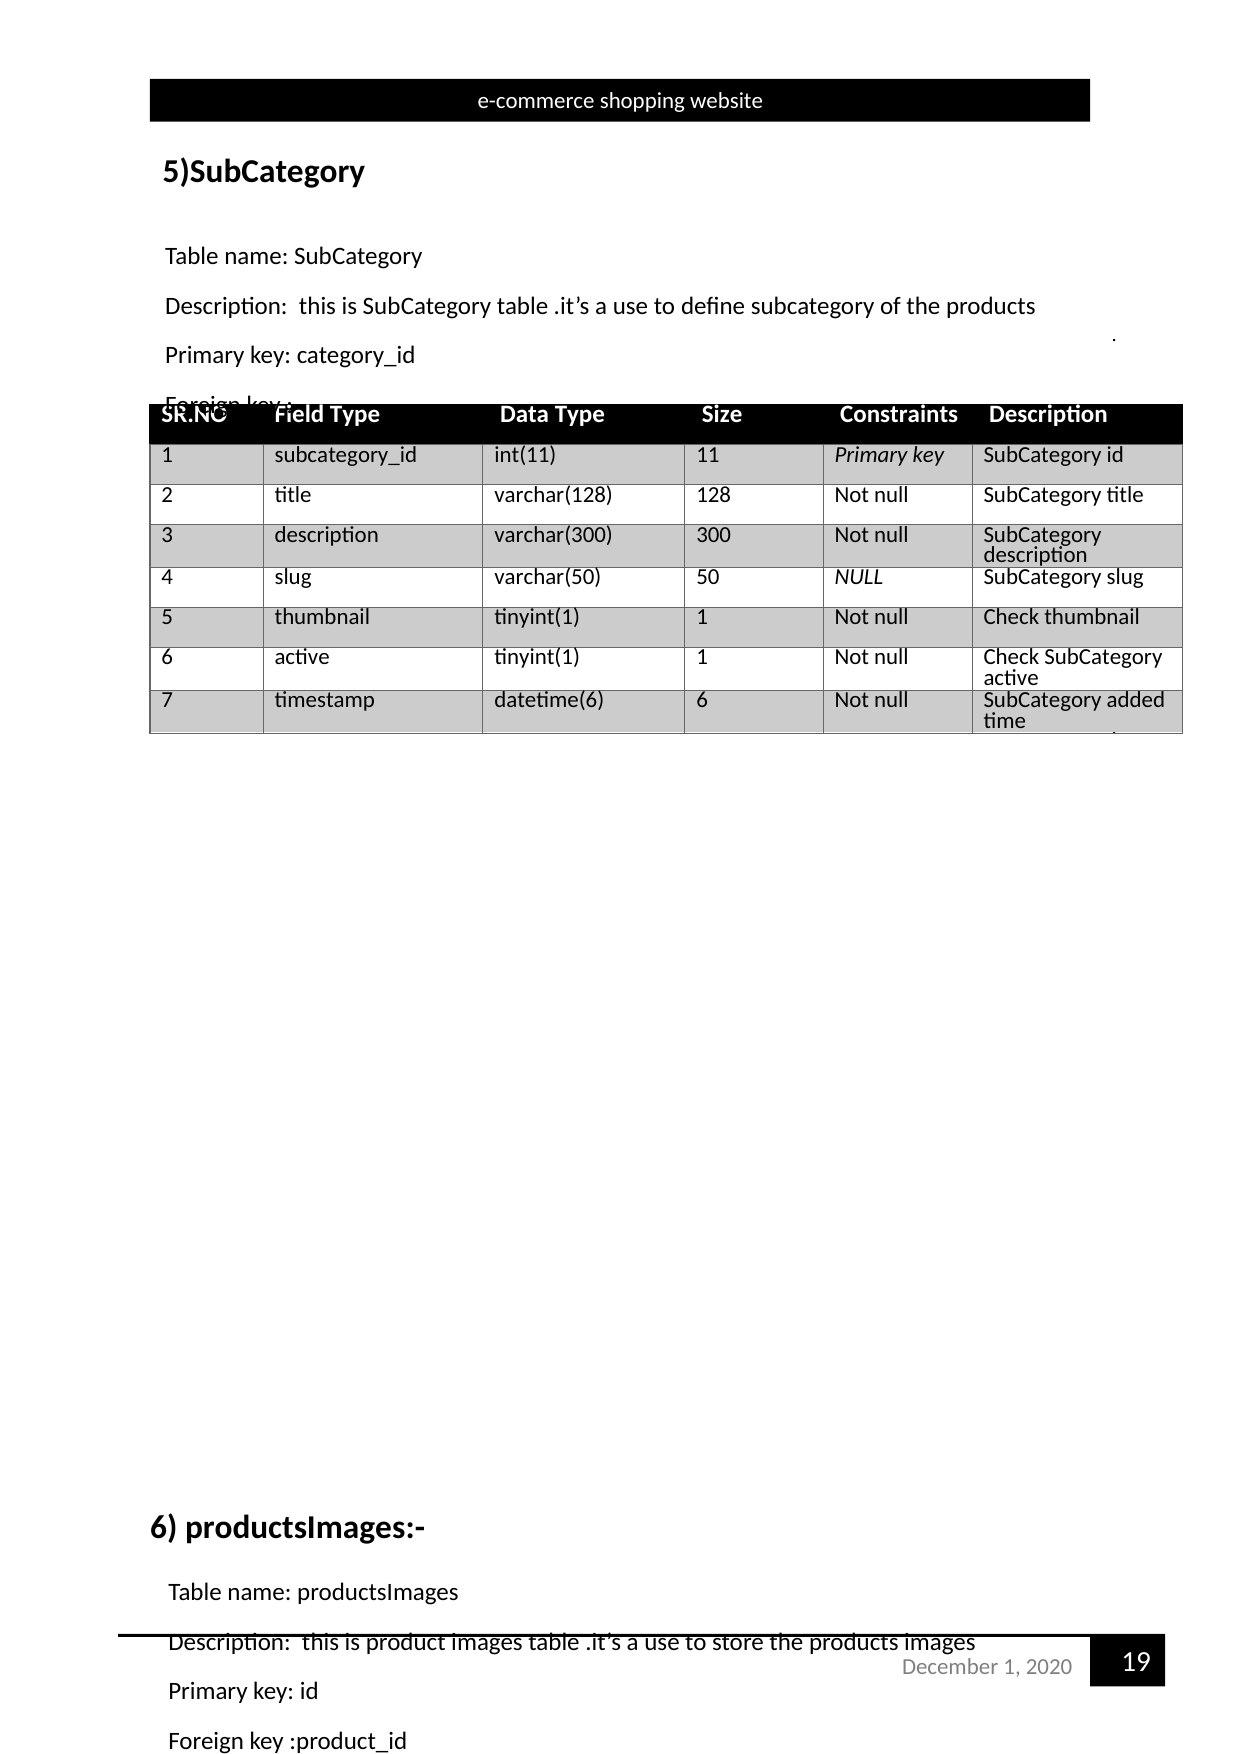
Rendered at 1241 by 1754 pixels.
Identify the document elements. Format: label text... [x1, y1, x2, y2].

table_header Data Type [483, 405, 684, 444]
table_cell 1 [151, 445, 263, 484]
table_cell 1 [685, 608, 823, 647]
table_cell Check thumbnail [973, 608, 1182, 647]
table_cell 4 [151, 568, 263, 607]
table_cell Not null [824, 691, 972, 732]
table_cell subcategory_id [264, 445, 482, 484]
table_cell varchar(50) [483, 568, 684, 607]
table_cell title [264, 485, 482, 524]
table_header Field Type [264, 405, 482, 444]
table_cell Check SubCategory active [973, 648, 1182, 690]
table_cell datetime(6) [483, 691, 684, 732]
table_cell slug [264, 568, 482, 607]
table_header Size [685, 405, 823, 444]
table_cell 128 [685, 485, 823, 524]
table_cell int(11) [483, 445, 684, 484]
table_cell varchar(300) [483, 525, 684, 567]
table_cell active [264, 648, 482, 690]
table_header Constraints [824, 405, 972, 444]
table_cell 3 [151, 525, 263, 567]
table_cell Not null [824, 648, 972, 690]
table_cell SubCategory added time [973, 691, 1182, 732]
table_header Description [973, 405, 1182, 444]
table_cell tinyint(1) [483, 608, 684, 647]
table_cell tinyint(1) [483, 648, 684, 690]
table_cell description [264, 525, 482, 567]
table_cell 1 [685, 648, 823, 690]
text 6) productsImages:- [150, 1506, 1090, 1547]
table_cell thumbnail [264, 608, 482, 647]
table_cell varchar(128) [483, 485, 684, 524]
table_cell timestamp [264, 691, 482, 732]
text 5)SubCategory [162, 150, 1090, 191]
table_header SR.NO [151, 405, 263, 444]
table_cell Not null [824, 485, 972, 524]
table_cell 2 [151, 485, 263, 524]
table_cell 6 [685, 691, 823, 732]
table_cell 6 [151, 648, 263, 690]
table_cell Not null [824, 608, 972, 647]
table_cell NULL [824, 568, 972, 607]
table_cell 7 [151, 691, 263, 732]
table_cell 5 [151, 608, 263, 647]
table_cell SubCategory description [973, 525, 1182, 567]
table_cell Primary key [824, 445, 972, 484]
table_cell 300 [685, 525, 823, 567]
table_cell 11 [685, 445, 823, 484]
table_cell SubCategory id [973, 445, 1182, 484]
table_cell SubCategory title [973, 485, 1182, 524]
table_cell SubCategory slug [973, 568, 1182, 607]
table_cell 50 [685, 568, 823, 607]
table_cell Not null [824, 525, 972, 567]
